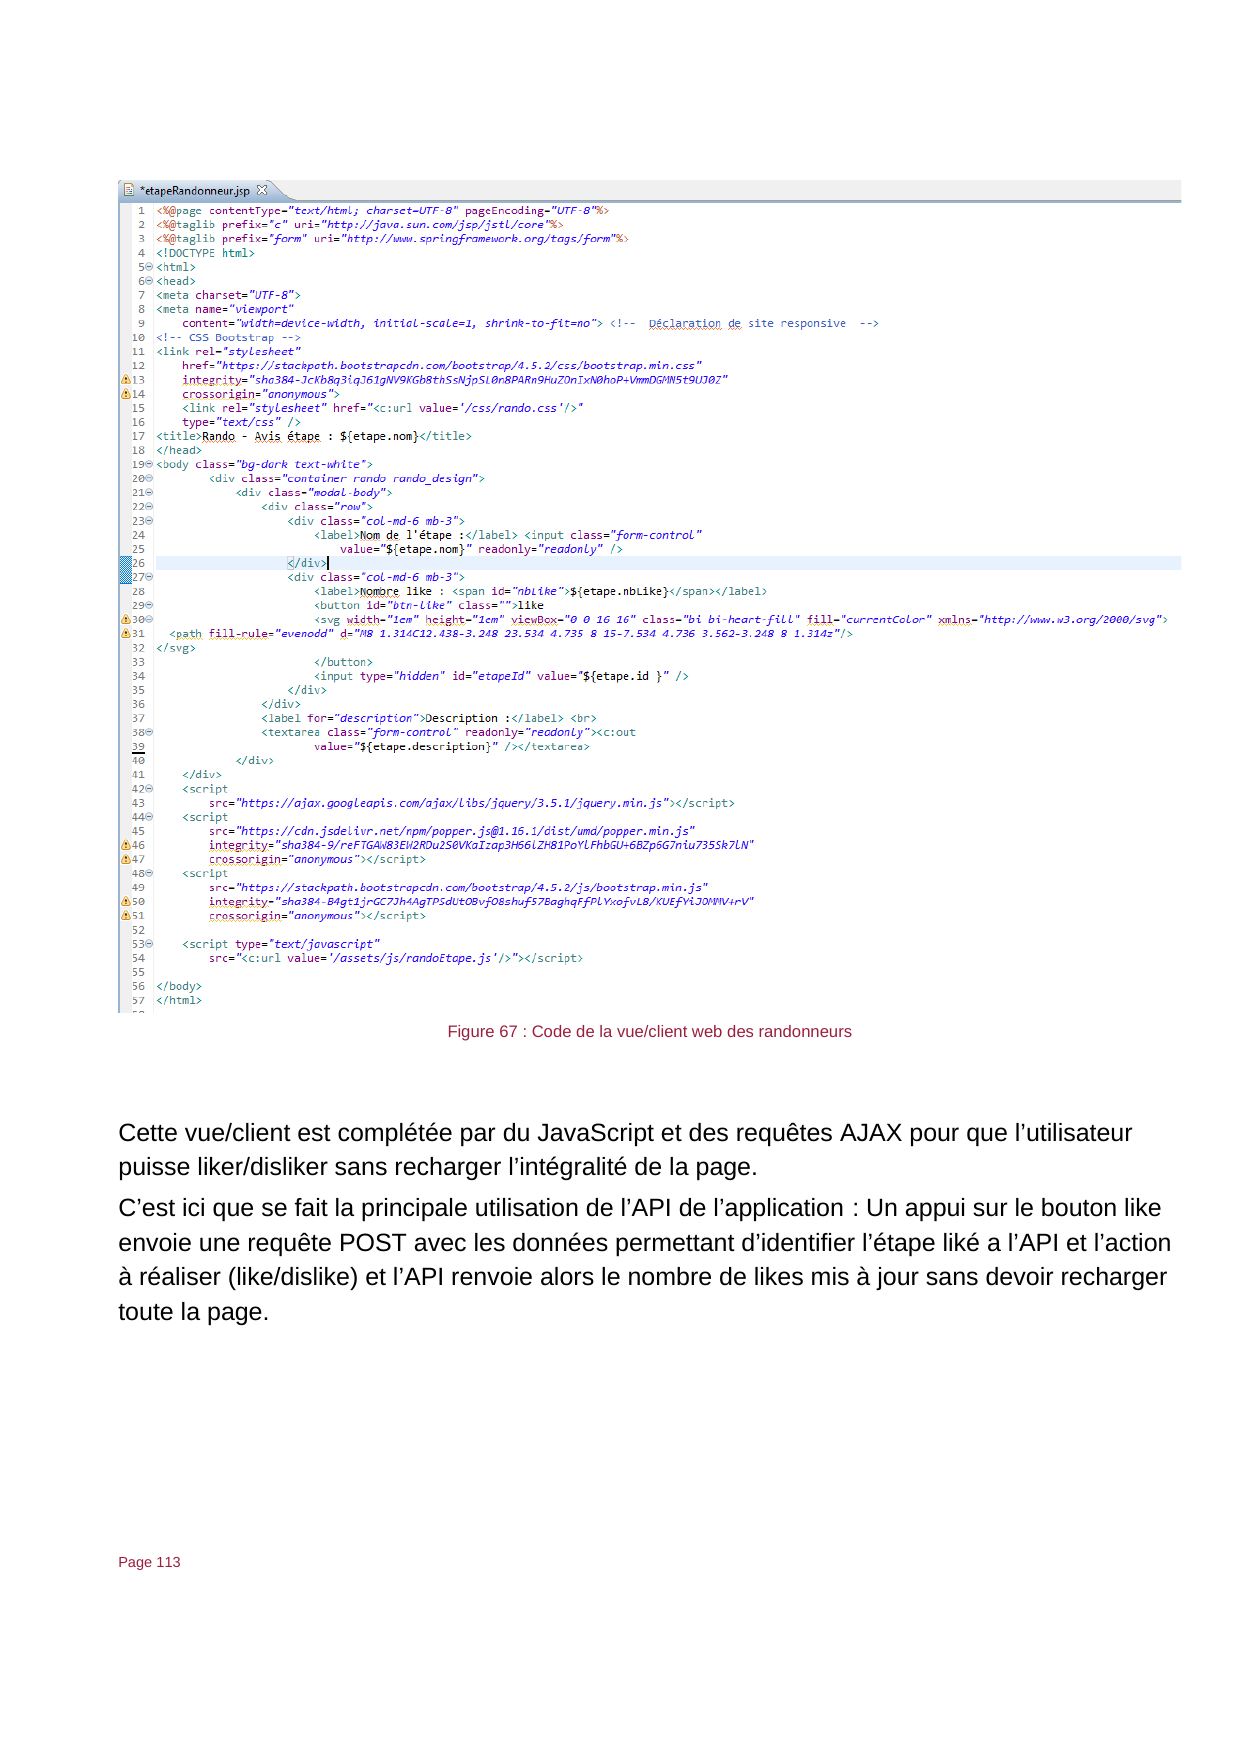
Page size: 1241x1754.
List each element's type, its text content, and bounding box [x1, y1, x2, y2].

text Figure 67 : Code de la vue/client web des randonneurs [118, 1022, 1181, 1041]
picture [118, 180, 1182, 1013]
text C’est ici que se fait la principale utilisation de l’API de l’application : Un appui sur le bouton like envoie une requête POST avec les données permettant d’identifier l’étape liké a l’API et l’action à réaliser (like/dislike) et l’API renvoie alors le nombre de likes mis à jour sans devoir recharger toute la page. [118, 1193, 1181, 1325]
text Cette vue/client est complétée par du JavaScript et des requêtes AJAX pour que l’utilisateur puisse liker/disliker sans recharger l’intégralité de la page. [118, 1118, 1181, 1181]
